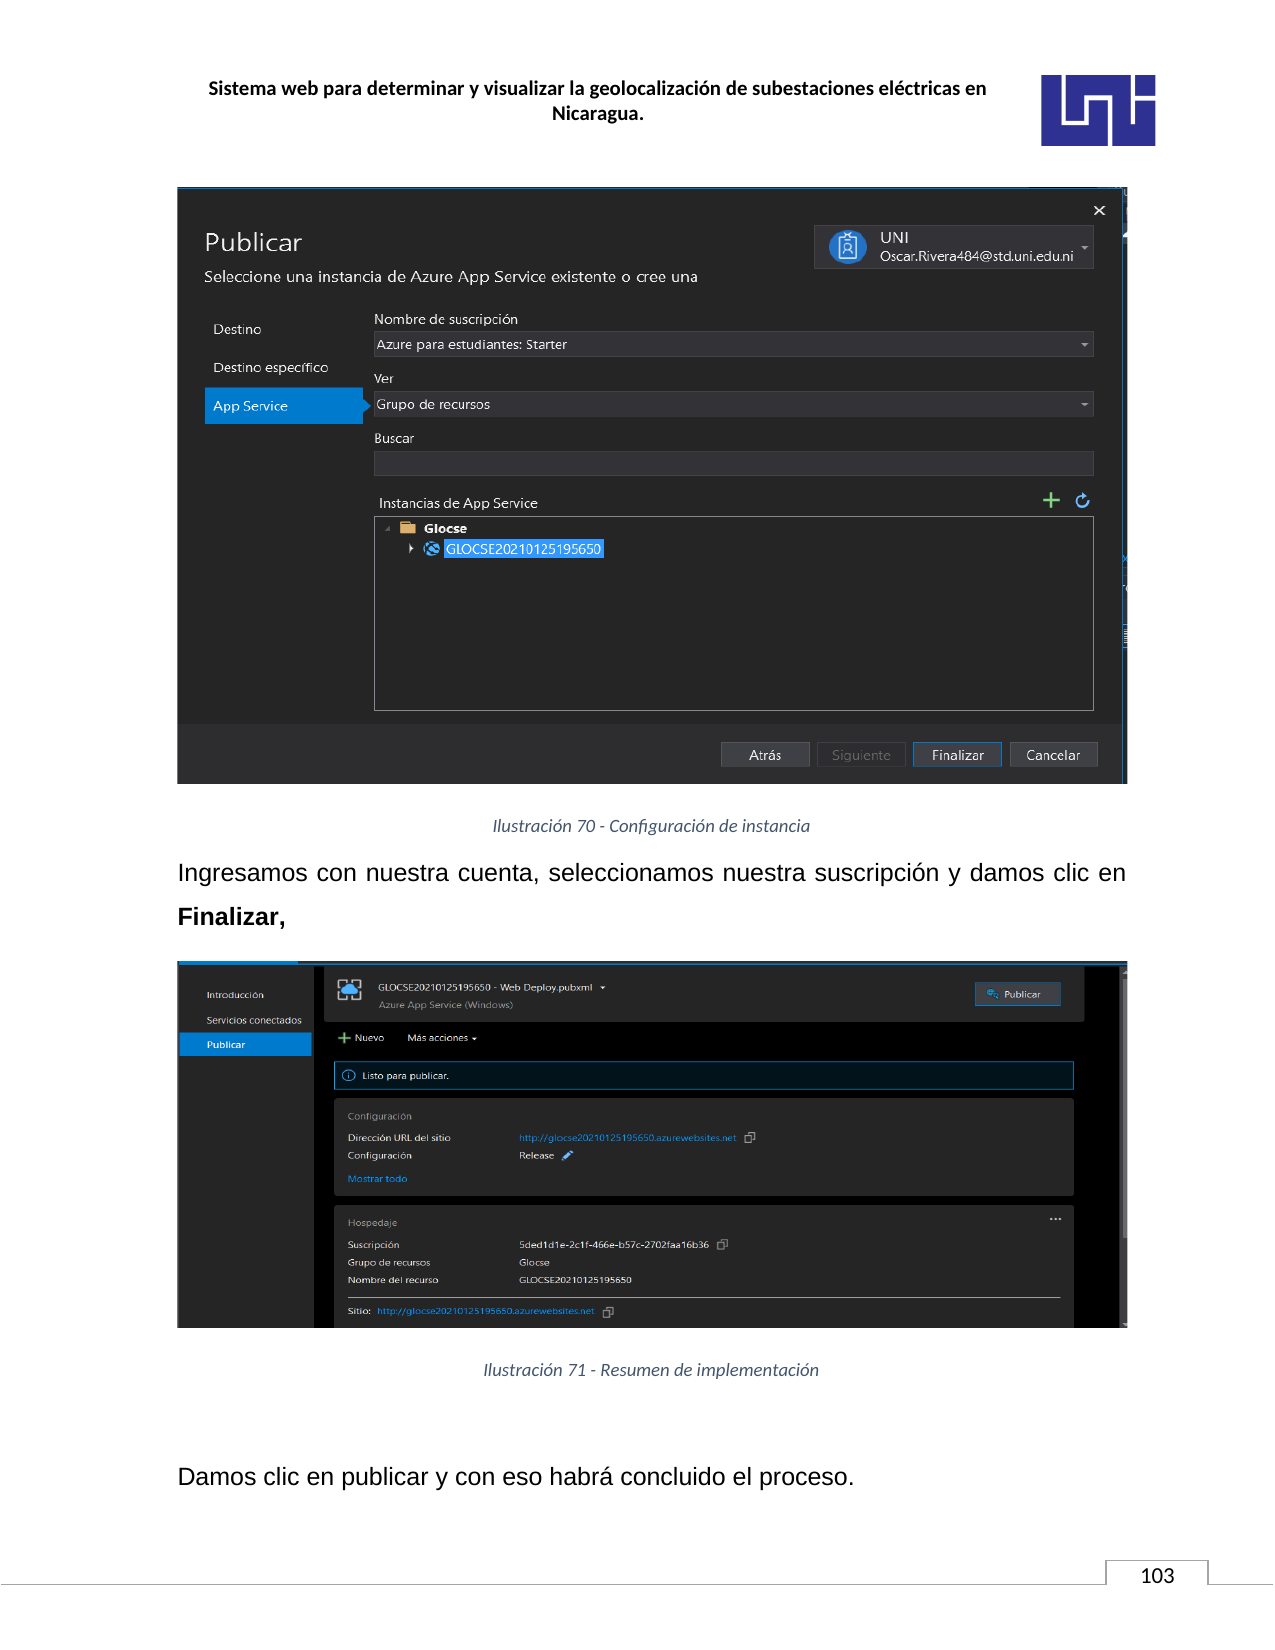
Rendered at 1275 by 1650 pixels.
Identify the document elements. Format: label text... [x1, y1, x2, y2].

picture [177, 187, 1128, 784]
picture [177, 961, 1128, 1328]
text Ilustración 70 - Configuración de instancia [177, 814, 1127, 837]
text Ingresamos con nuestra cuenta, seleccionamos nuestra suscripción y damos clic en Finalizar, [177, 858, 1127, 930]
text Ilustración 71 - Resumen de implementación [177, 1358, 1127, 1381]
picture [1041, 75, 1156, 146]
text Damos clic en publicar y con eso habrá concluido el proceso. [177, 1462, 1127, 1490]
